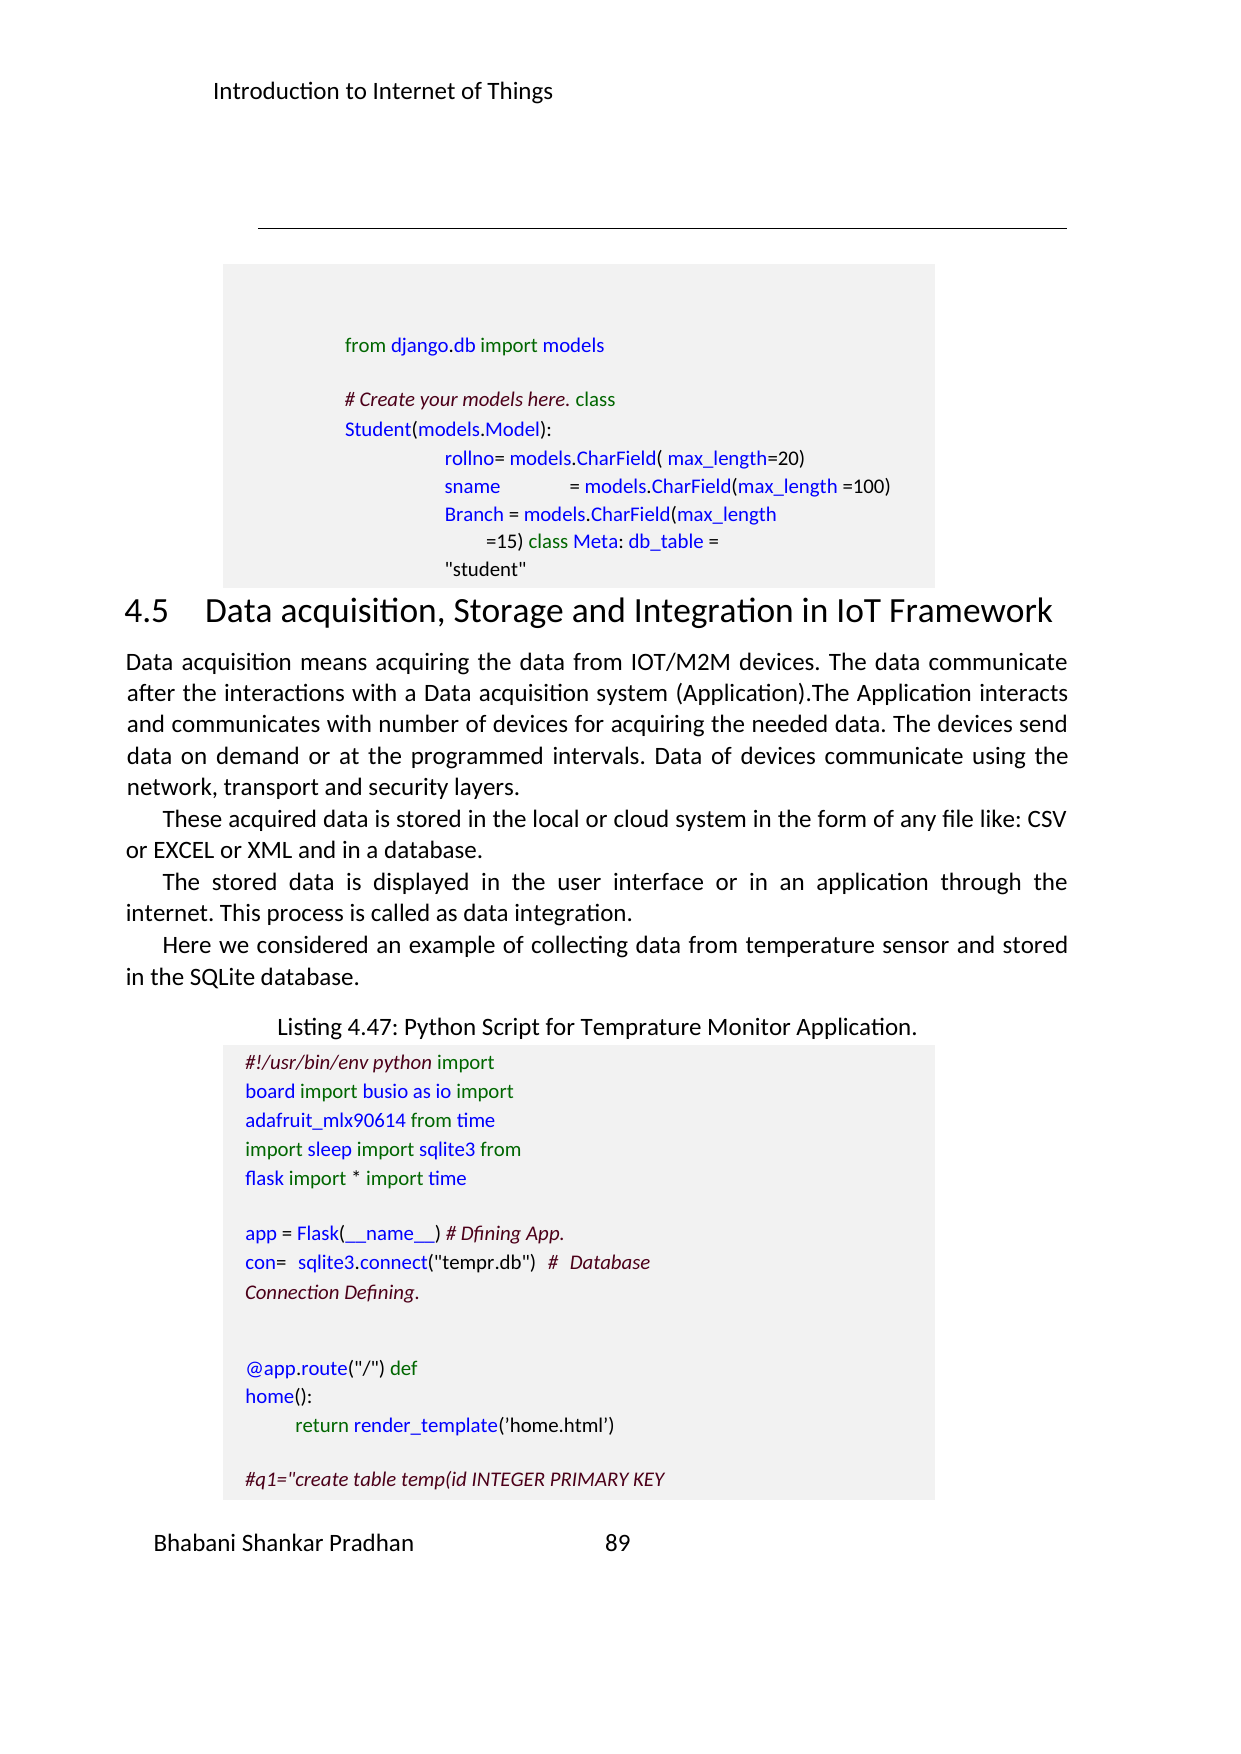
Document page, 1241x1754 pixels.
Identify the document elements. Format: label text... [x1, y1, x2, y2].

subtitle 4.5 Data acquisition, Storage and Integration in IoT Framework [124, 588, 1069, 631]
text Here we considered an example of collecting data from temperature sensor and stored in the SQLite database. [126, 929, 1069, 991]
table_header from django.db import models # Create your models here. class Student(models.Model): rollno = models.CharField( max_length=20) sname = models.CharField(max_length =100) Branch = models.CharField(max_length =15) class Meta: db_table = "student" [223, 264, 935, 588]
text These acquired data is stored in the local or cloud system in the form of any file like: CSV or EXCEL or XML and in a database. [126, 803, 1069, 865]
text The stored data is displayed in the user interface or in an application through the internet. This process is called as data integration. [126, 866, 1069, 928]
text Data acquisition means acquiring the data from IOT/M2M devices. The data communicate after the interactions with a Data acquisition system (Application).The Application interacts and communicates with number of devices for acquiring the needed data. The devices send data on demand or at the programmed intervals. Data of devices communicate using the network, transport and security layers. [126, 646, 1069, 802]
text Listing 4.47: Python Script for Temprature Monitor Application. [194, 1011, 1001, 1042]
